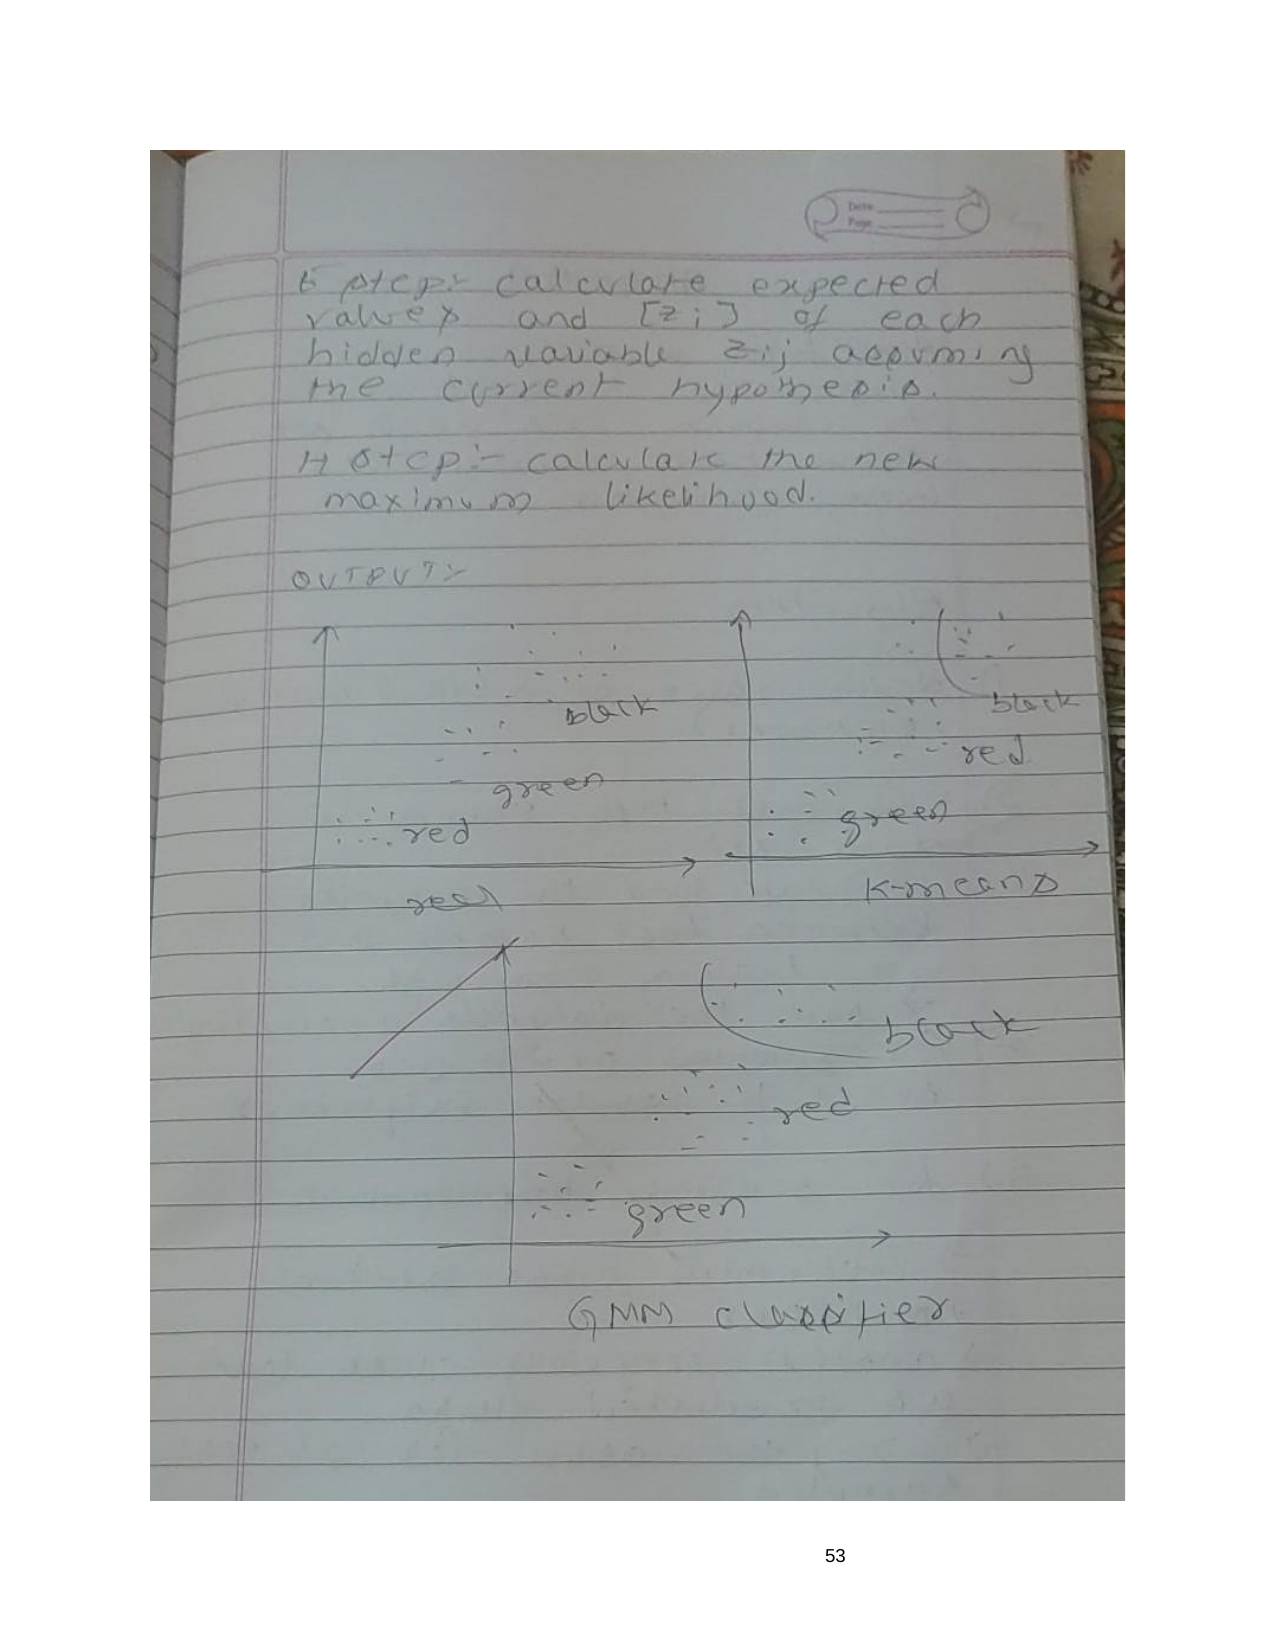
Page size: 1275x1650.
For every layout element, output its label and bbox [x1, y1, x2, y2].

picture [150, 150, 1125, 1501]
